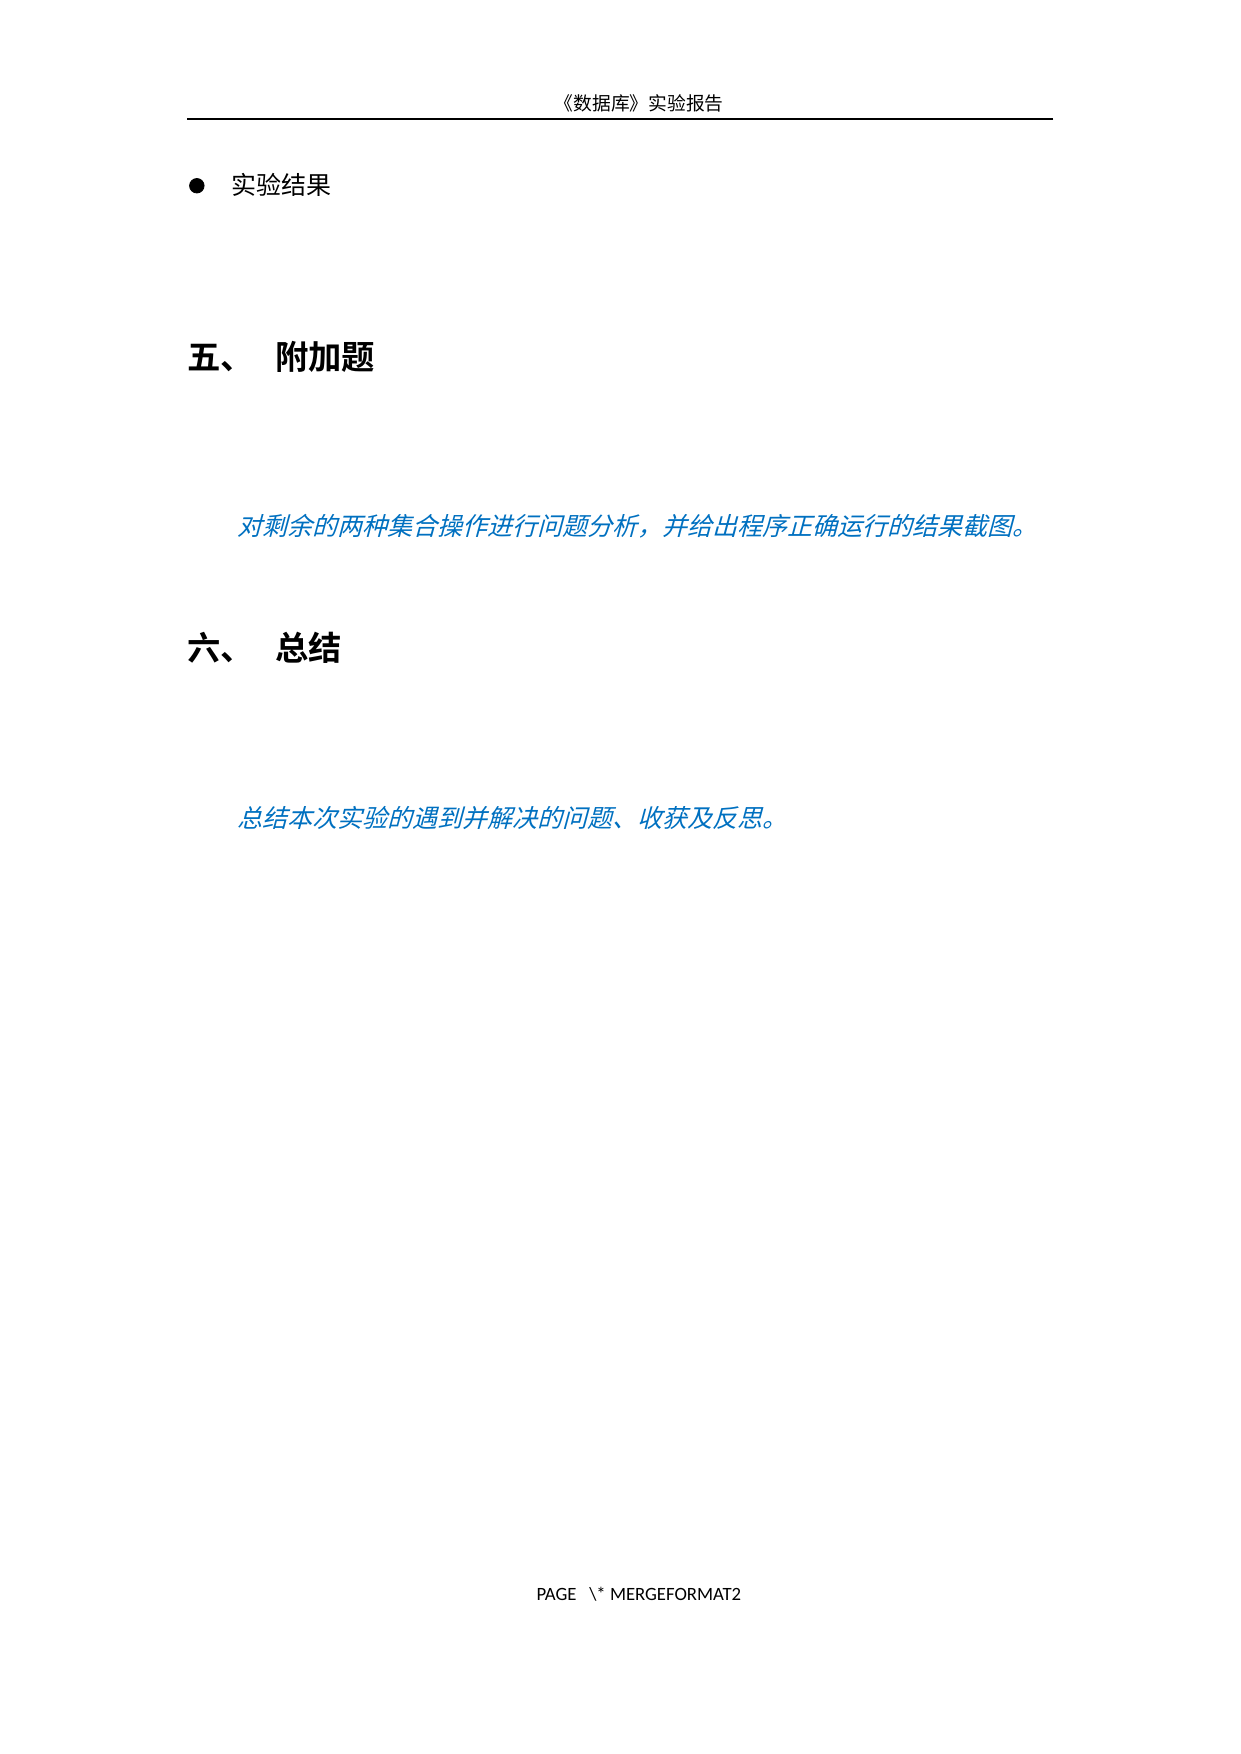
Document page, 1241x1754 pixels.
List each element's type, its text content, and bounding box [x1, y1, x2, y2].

list 实验结果 [187, 150, 1053, 218]
text 对剩余的两种集合操作进行问题分析，并给出程序正确运行的结果截图。 [187, 491, 1053, 559]
text 总结本次实验的遇到并解决的问题、收获及反思。 [187, 782, 1053, 850]
subtitle 附加题 [187, 321, 1053, 388]
subtitle 总结 [187, 612, 1053, 680]
